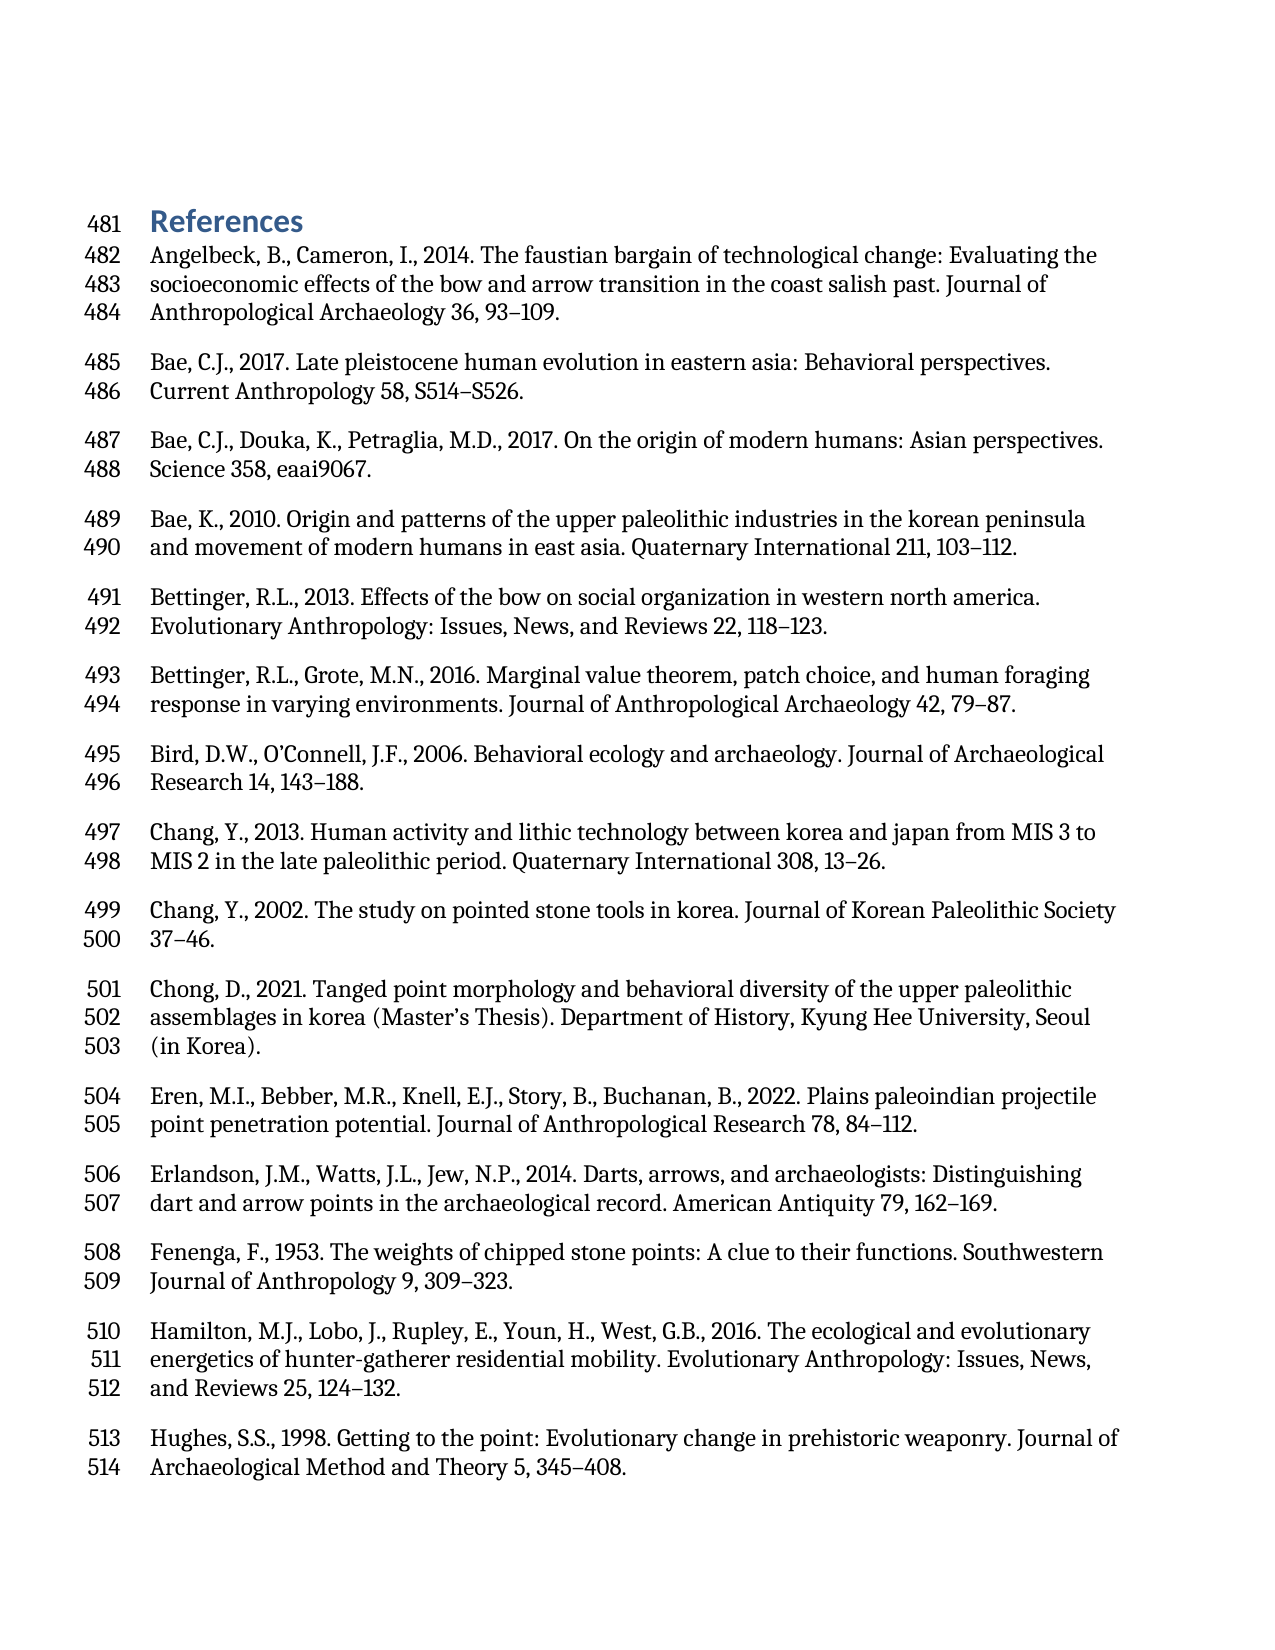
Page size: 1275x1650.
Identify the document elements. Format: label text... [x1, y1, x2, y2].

text Hamilton, M.J., Lobo, J., Rupley, E., Youn, H., West, G.B., 2016. The ecological and evolutionary energetics of hunter-gatherer residential mobility. Evolutionary Anthropology: Issues, News, and Reviews 25, 124–132. [150, 1317, 1125, 1403]
text Bae, C.J., 2017. Late pleistocene human evolution in eastern asia: Behavioral perspectives. Current Anthropology 58, S514–S526. [150, 348, 1125, 405]
text Bird, D.W., O’Connell, J.F., 2006. Behavioral ecology and archaeology. Journal of Archaeological Research 14, 143–188. [150, 739, 1125, 797]
text Erlandson, J.M., Watts, J.L., Jew, N.P., 2014. Darts, arrows, and archaeologists: Distinguishing dart and arrow points in the archaeological record. American Antiquity 79, 162–169. [150, 1160, 1125, 1217]
text Bae, K., 2010. Origin and patterns of the upper paleolithic industries in the korean peninsula and movement of modern humans in east asia. Quaternary International 211, 103–112. [150, 504, 1125, 562]
text Chang, Y., 2002. The study on pointed stone tools in korea. Journal of Korean Paleolithic Society 37–46. [150, 896, 1125, 954]
text Chang, Y., 2013. Human activity and lithic technology between korea and japan from MIS 3 to MIS 2 in the late paleolithic period. Quaternary International 308, 13–26. [150, 818, 1125, 875]
text Angelbeck, B., Cameron, I., 2014. The faustian bargain of technological change: Evaluating the socioeconomic effects of the bow and arrow transition in the coast salish past. Journal of Anthropological Archaeology 36, 93–109. [150, 241, 1125, 327]
text Fenenga, F., 1953. The weights of chipped stone points: A clue to their functions. Southwestern Journal of Anthropology 9, 309–323. [150, 1238, 1125, 1296]
text Bettinger, R.L., 2013. Effects of the bow on social organization in western north america. Evolutionary Anthropology: Issues, News, and Reviews 22, 118–123. [150, 583, 1125, 640]
text Hughes, S.S., 1998. Getting to the point: Evolutionary change in prehistoric weaponry. Journal of Archaeological Method and Theory 5, 345–408. [150, 1424, 1125, 1481]
text Chong, D., 2021. Tanged point morphology and behavioral diversity of the upper paleolithic assemblages in korea (Master’s Thesis). Department of History, Kyung Hee University, Seoul (in Korea). [150, 974, 1125, 1061]
text Eren, M.I., Bebber, M.R., Knell, E.J., Story, B., Buchanan, B., 2022. Plains paleoindian projectile point penetration potential. Journal of Anthropological Research 78, 84–112. [150, 1082, 1125, 1139]
text Bettinger, R.L., Grote, M.N., 2016. Marginal value theorem, patch choice, and human foraging response in varying environments. Journal of Anthropological Archaeology 42, 79–87. [150, 661, 1125, 719]
text Bae, C.J., Douka, K., Petraglia, M.D., 2017. On the origin of modern humans: Asian perspectives. Science 358, eaai9067. [150, 426, 1125, 484]
subtitle References [150, 200, 1125, 241]
